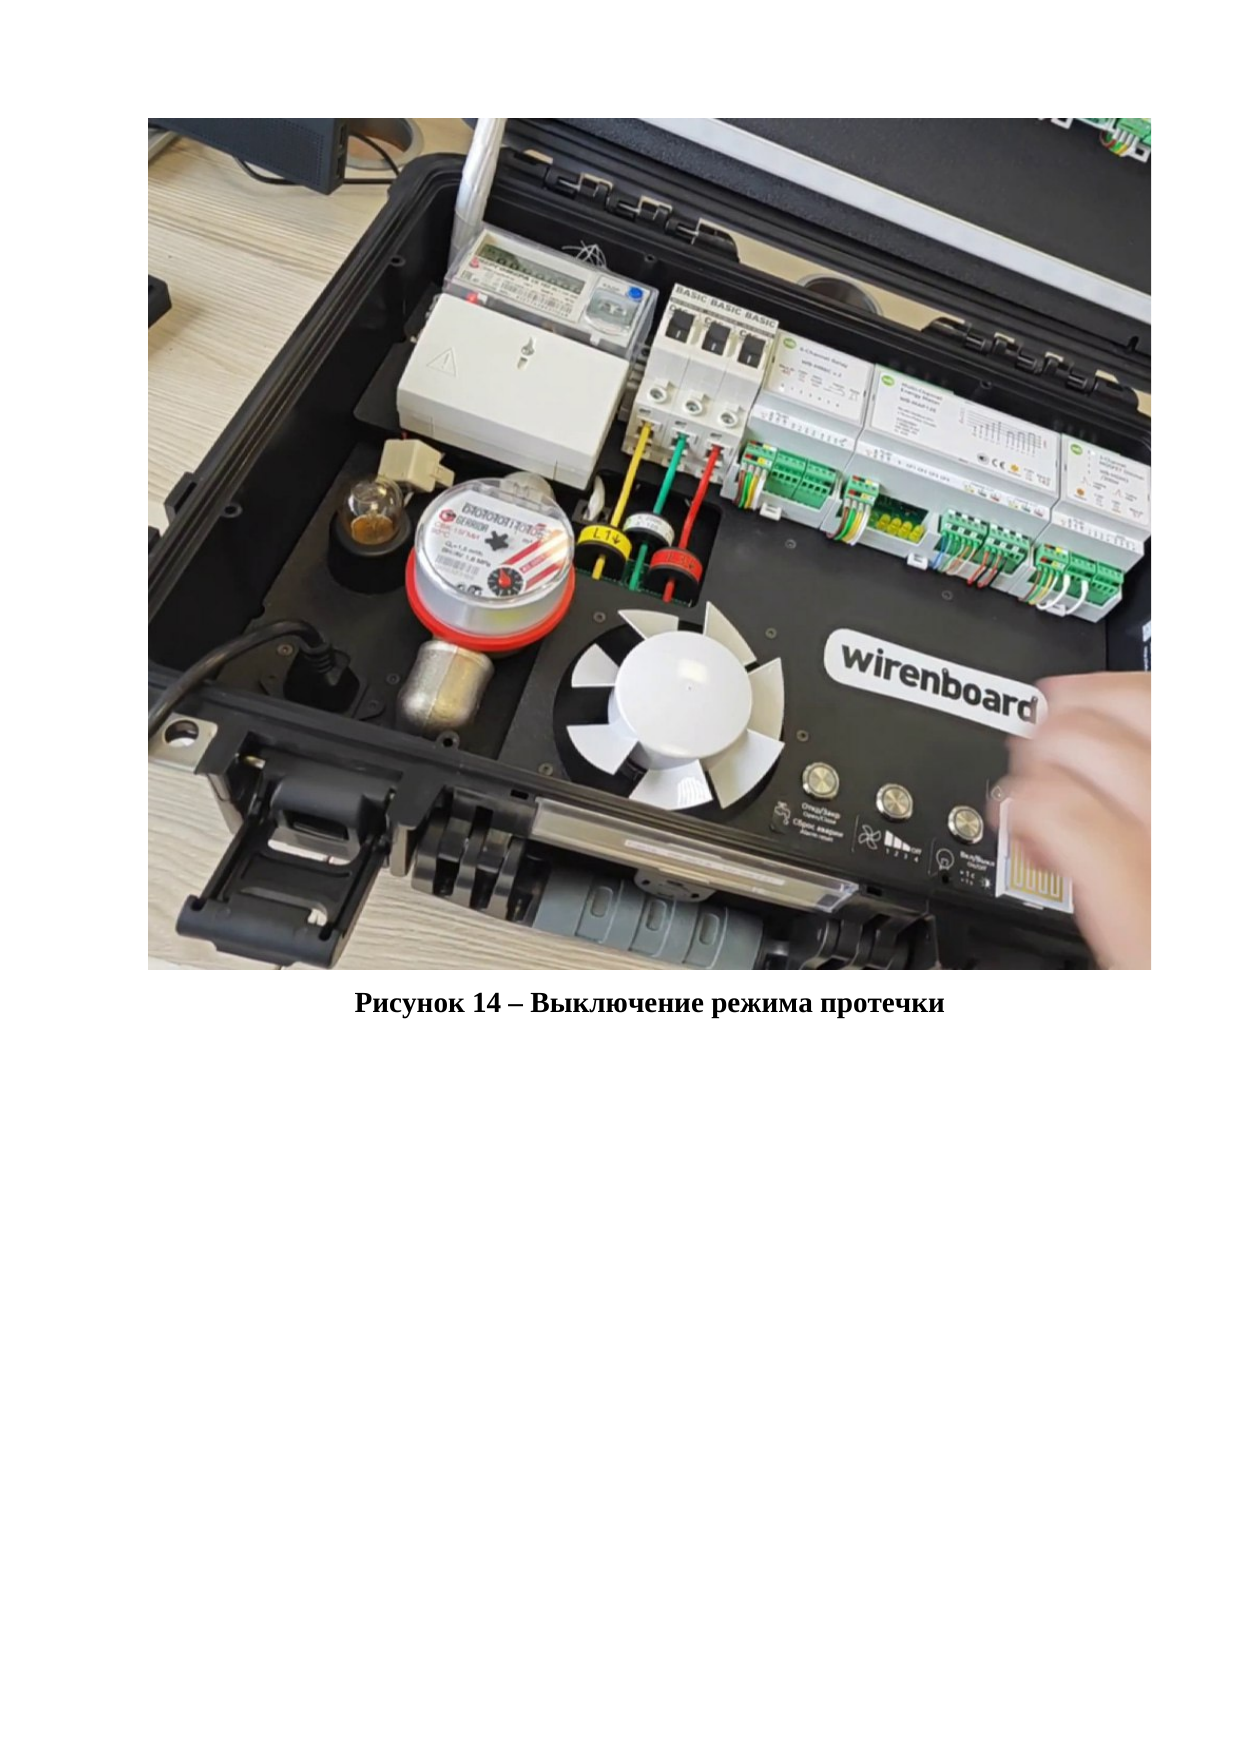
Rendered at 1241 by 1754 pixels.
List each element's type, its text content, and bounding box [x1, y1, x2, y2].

text Рисунок 14 – Выключение режима протечки [148, 985, 1152, 1019]
picture [148, 118, 1152, 970]
